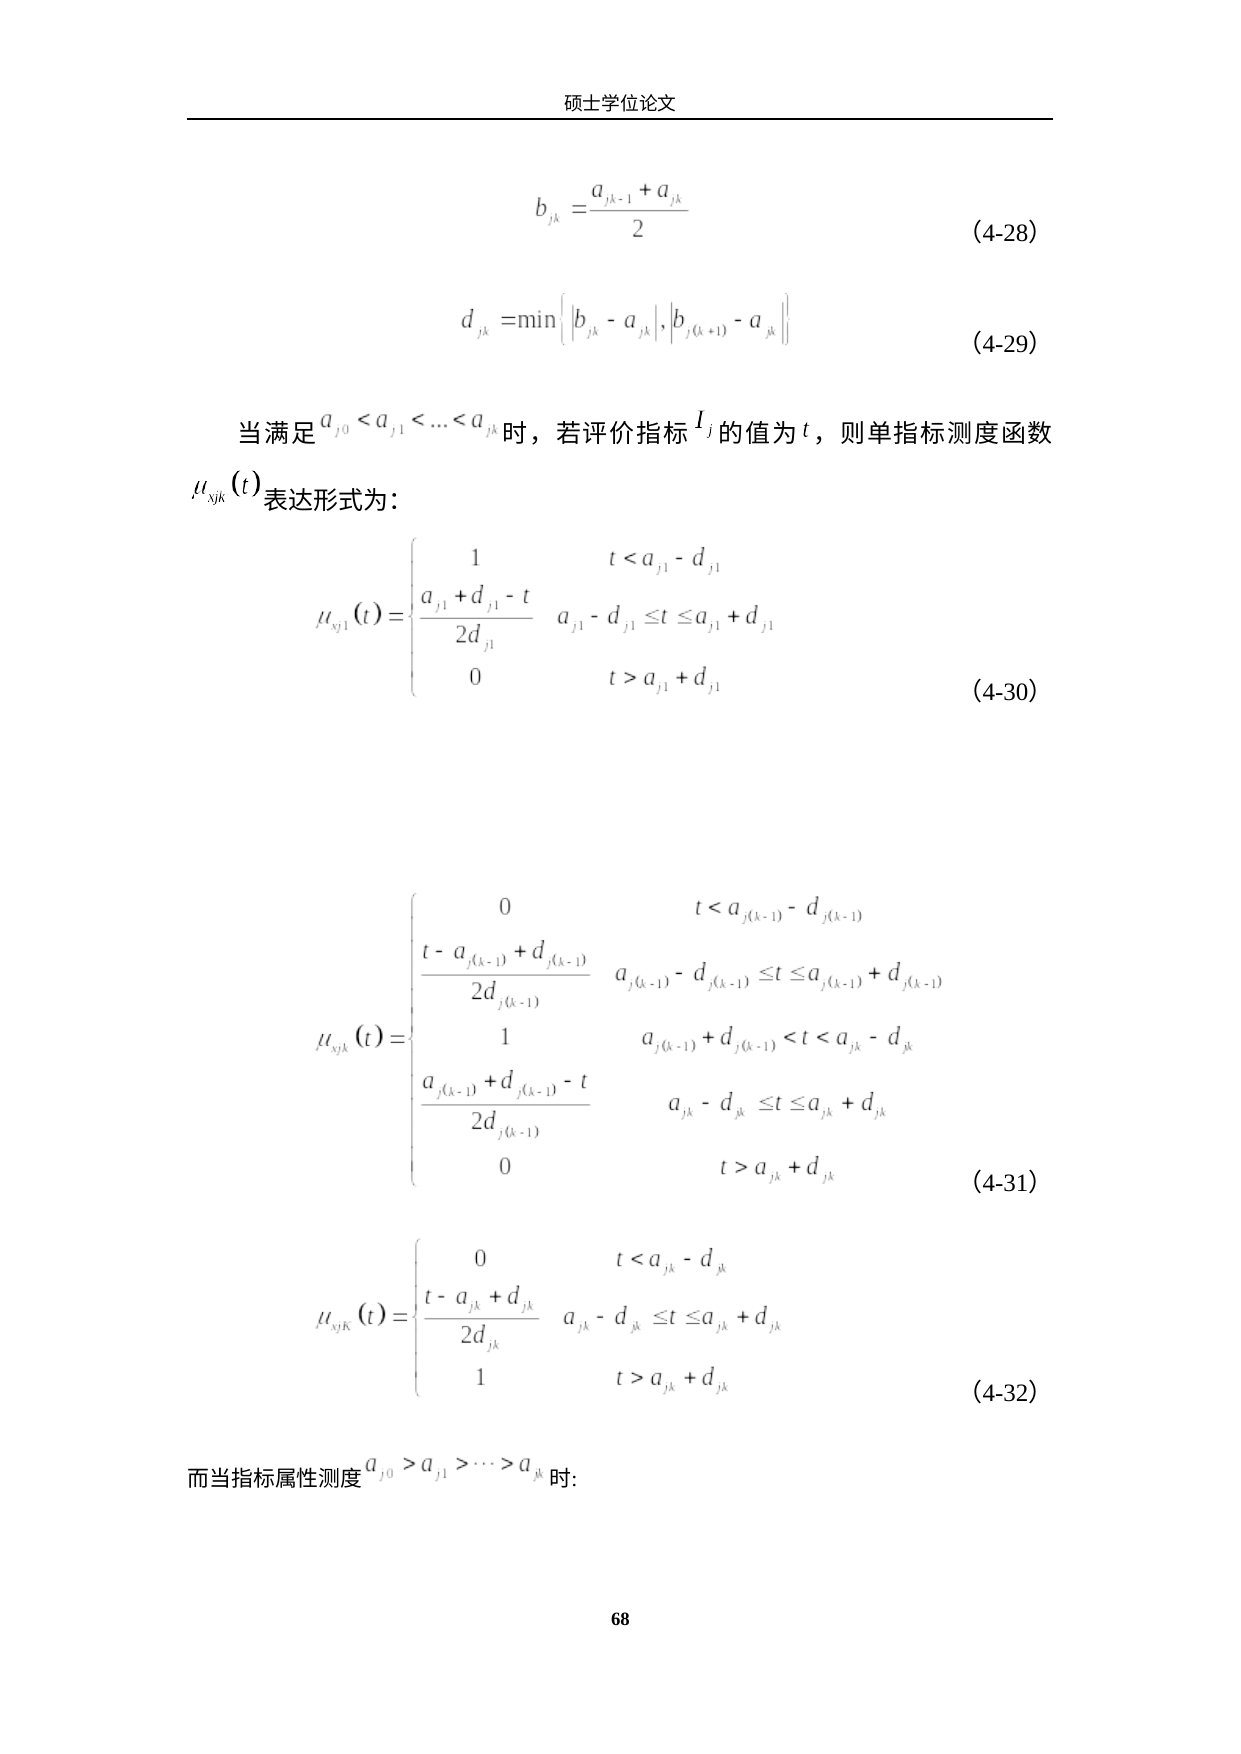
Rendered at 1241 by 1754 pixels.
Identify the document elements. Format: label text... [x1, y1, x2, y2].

text 当满足时，若评价指标的值为，则单指标测度函数表达形式为： [187, 393, 1053, 523]
text 而当指标属性测度时: [187, 1437, 1053, 1502]
